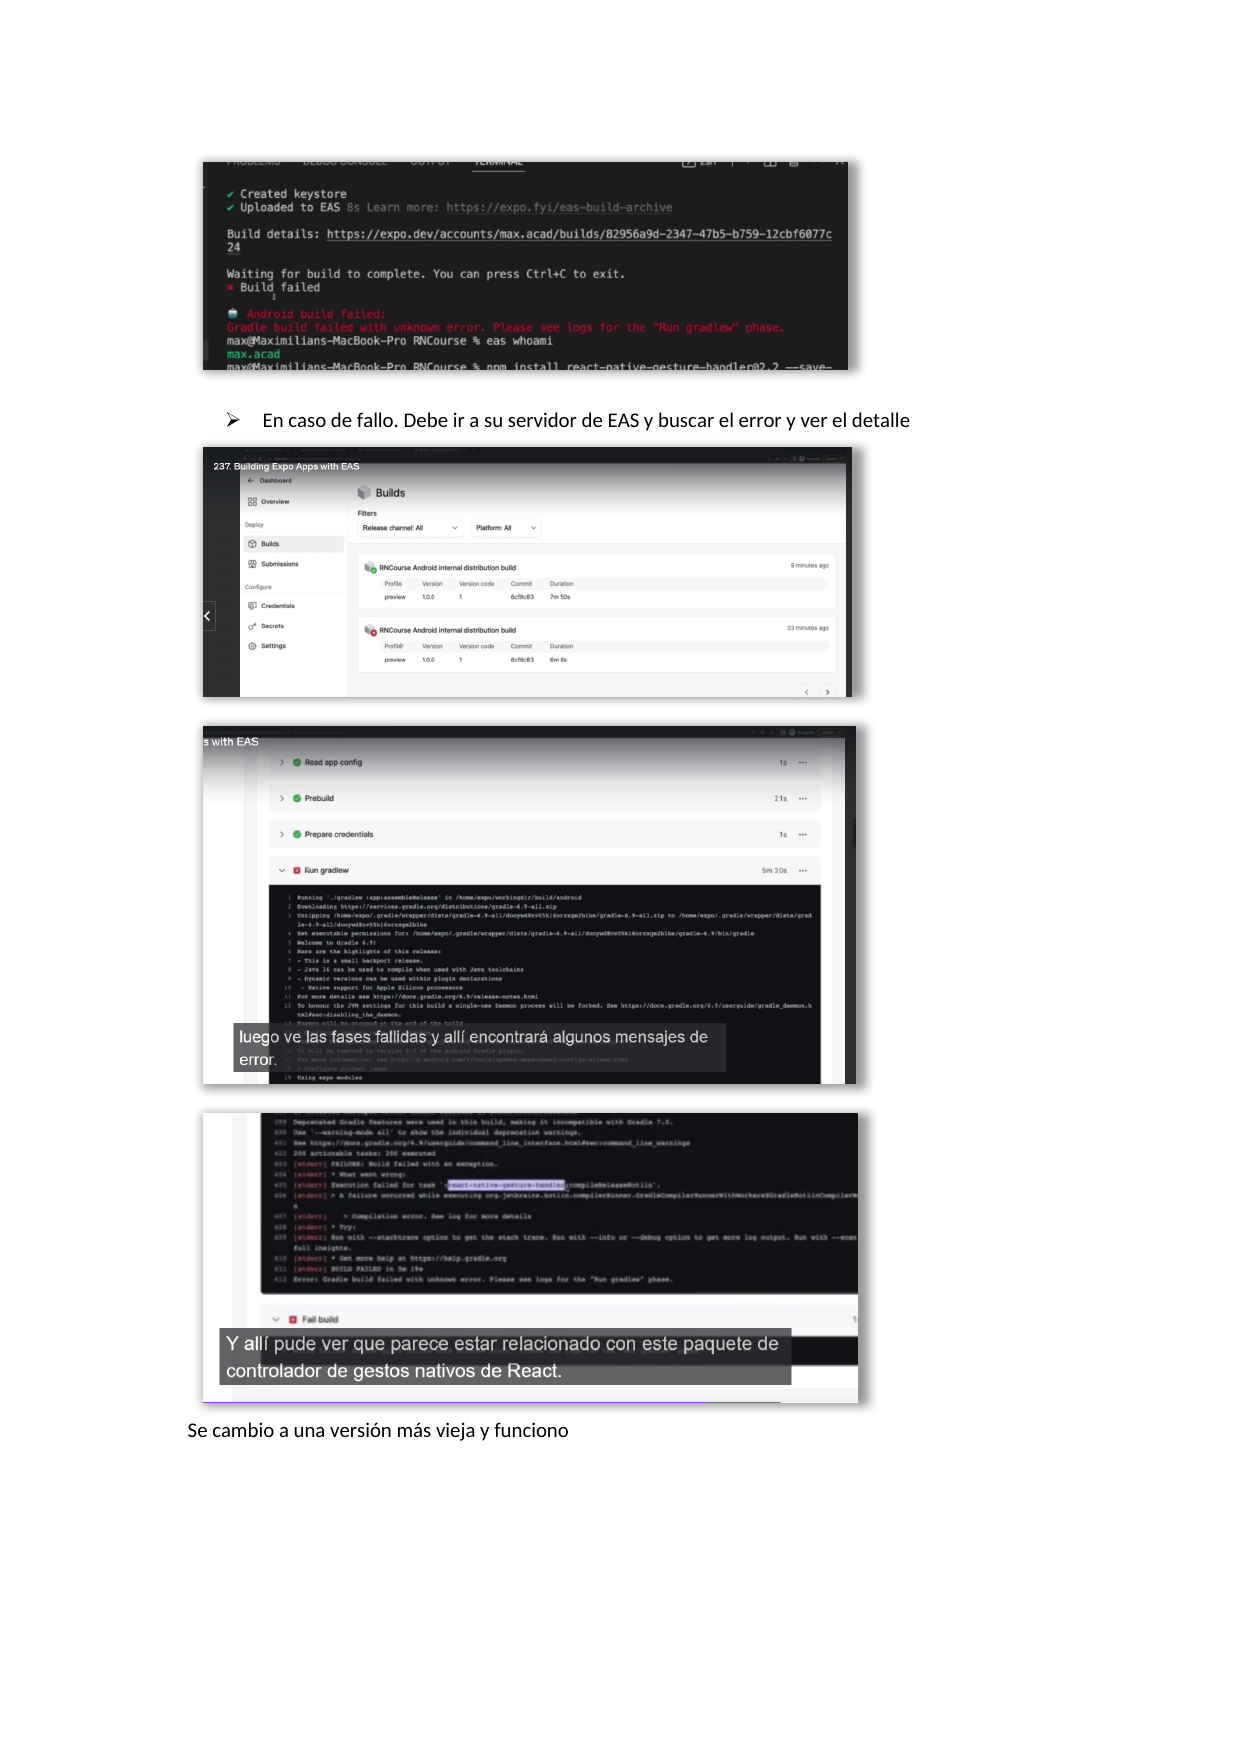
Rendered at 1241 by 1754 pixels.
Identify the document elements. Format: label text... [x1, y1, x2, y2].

picture [203, 447, 852, 697]
picture [203, 162, 848, 370]
list En caso de fallo. Debe ir a su servidor de EAS y buscar el error y ver el detalle [225, 407, 1053, 432]
text Se cambio a una versión más vieja y funciono [187, 1417, 1053, 1443]
picture [203, 1113, 858, 1403]
picture [203, 726, 856, 1084]
